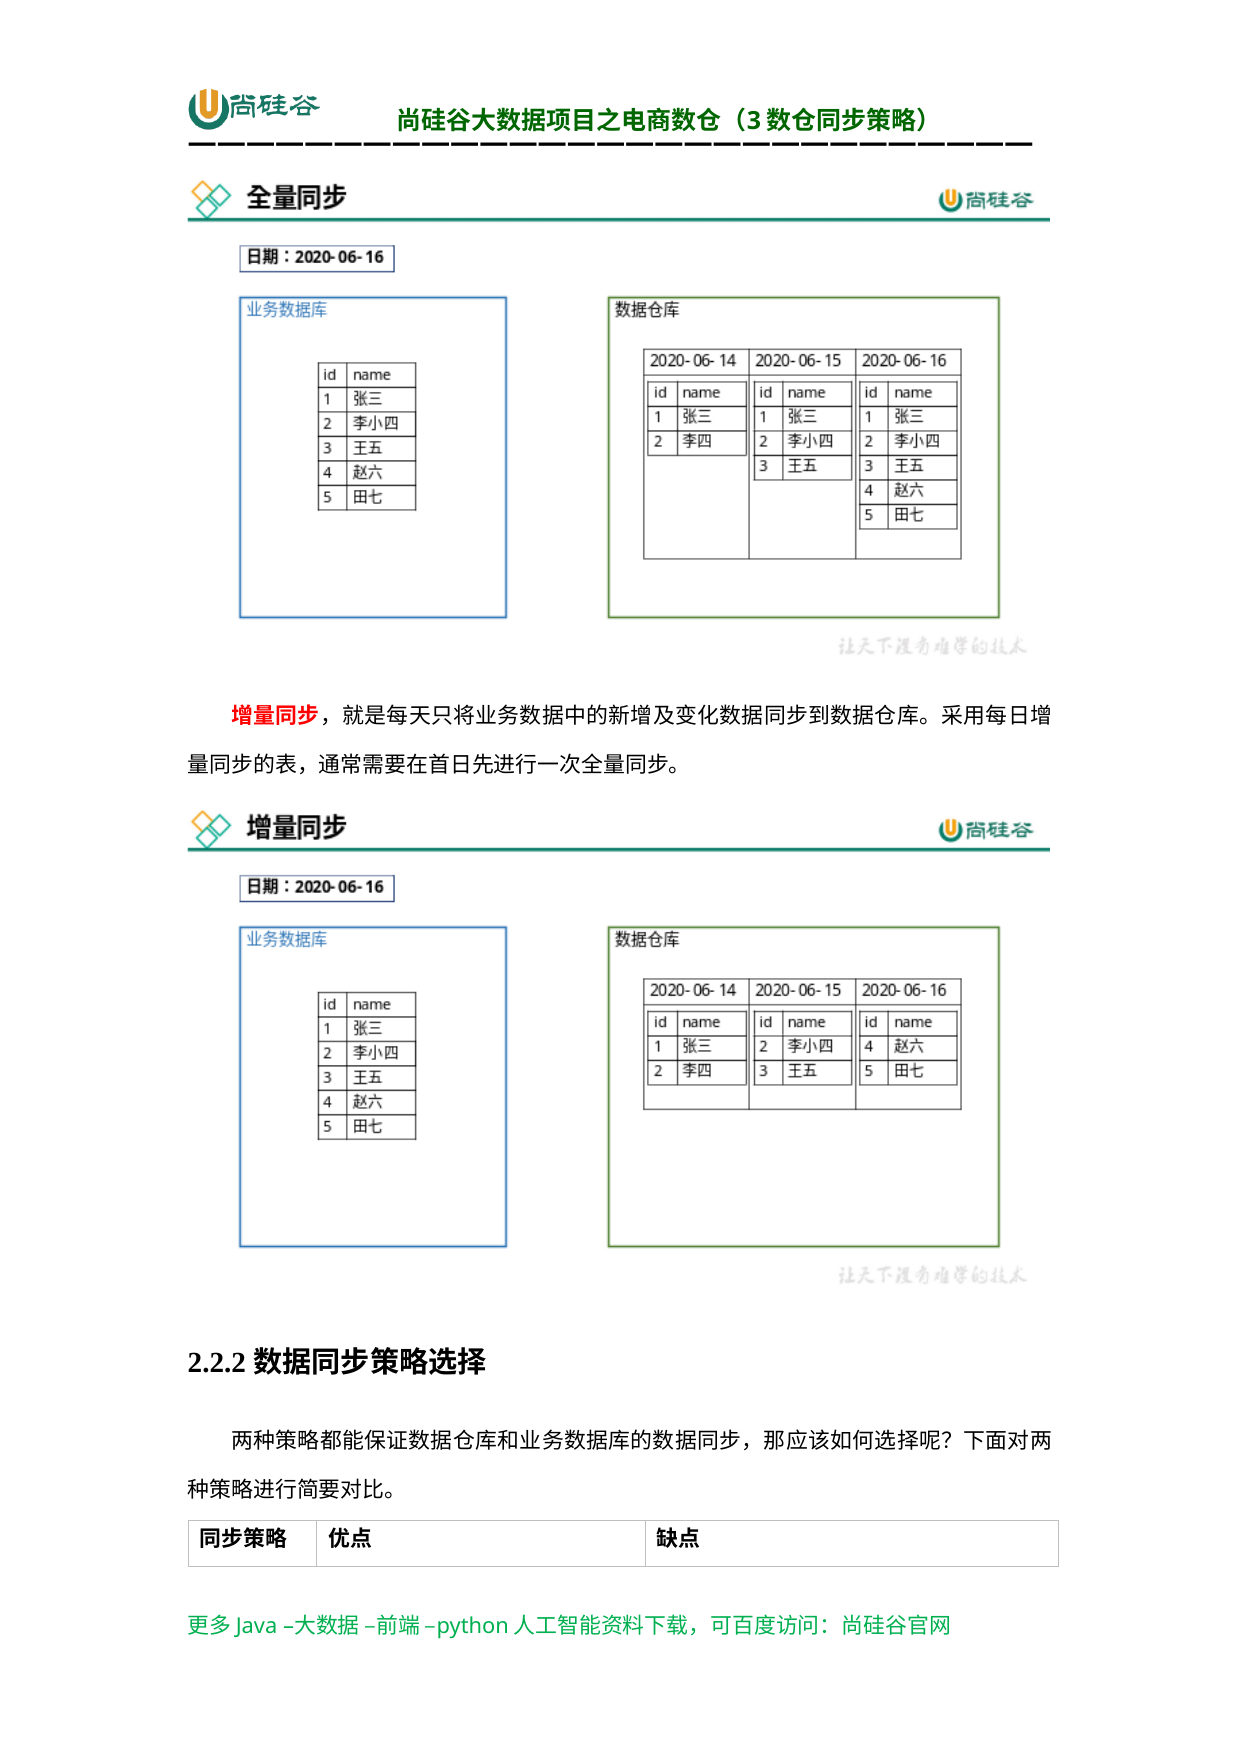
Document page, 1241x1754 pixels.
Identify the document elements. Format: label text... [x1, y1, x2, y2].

table_header 同步策略 [189, 1521, 316, 1566]
table_header 缺点 [646, 1521, 1058, 1566]
picture [187, 88, 320, 130]
table_header 优点 [317, 1521, 645, 1566]
subtitle 2.2.2 数据同步策略选择 [187, 1327, 1053, 1392]
text 增量同步，就是每天只将业务数据中的新增及变化数据同步到数据仓库。采用每日增量同步的表，通常需要在首日先进行一次全量同步。 [187, 697, 1053, 779]
text 两种策略都能保证数据仓库和业务数据库的数据同步，那应该如何选择呢？下面对两种策略进行简要对比。 [187, 1422, 1053, 1504]
